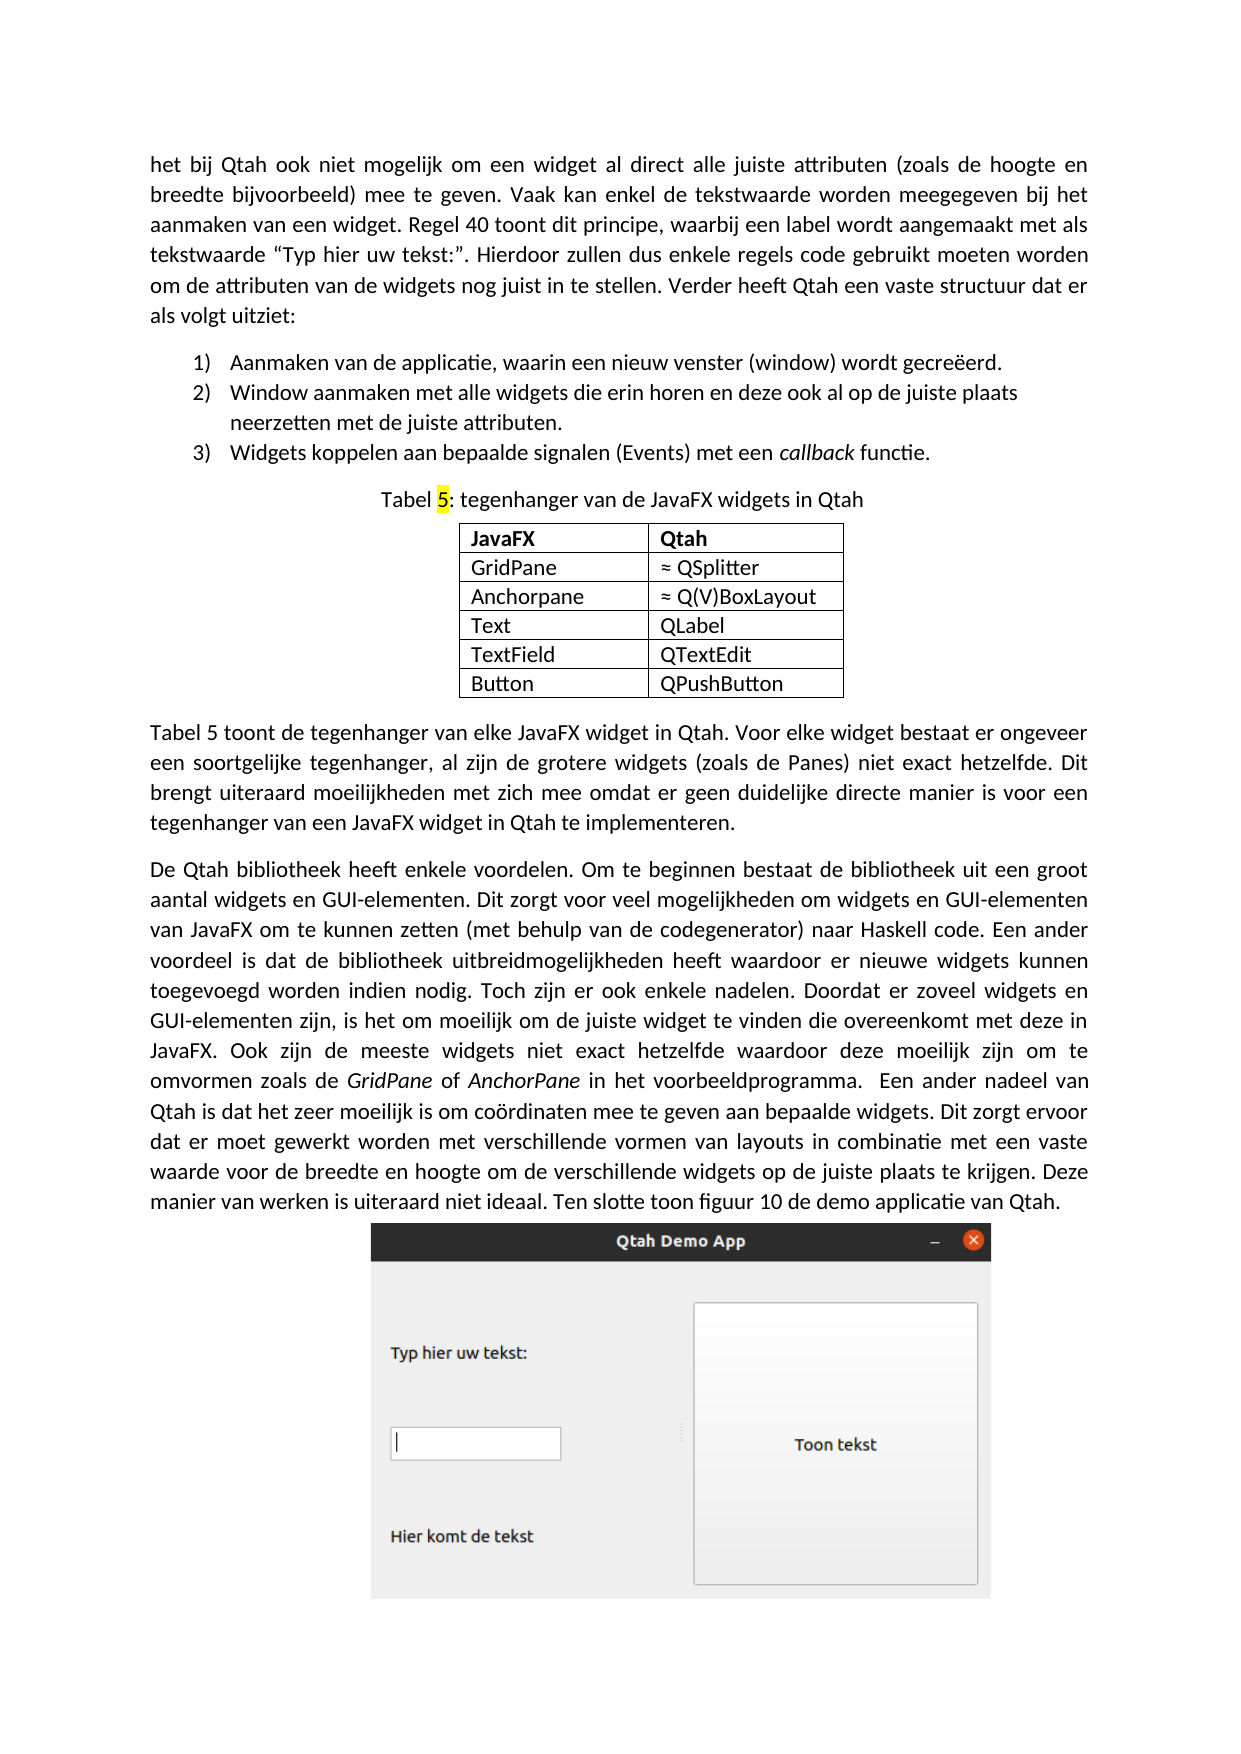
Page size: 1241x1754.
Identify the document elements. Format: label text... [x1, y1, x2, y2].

table_cell ≈ Q(V)BoxLayout [649, 582, 843, 610]
list Window aanmaken met alle widgets die erin horen en deze ook al op de juiste plaats neerzetten met de juiste attributen. [192, 378, 1090, 436]
text Tabel 5: tegenhanger van de JavaFX widgets in Qtah [150, 485, 437, 513]
table_cell QTextEdit [649, 640, 843, 668]
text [150, 150, 1090, 329]
text Tabel 5: tegenhanger van de JavaFX widgets in Qtah [449, 485, 1090, 513]
picture [370, 1223, 992, 1599]
text Tabel 5 toont de tegenhanger van elke JavaFX widget in Qtah. Voor elke widget bestaat er ongeveer een soortgelijke tegenhanger, al zijn de grotere widgets (zoals de Panes) niet exact hetzelfde. Dit brengt uiteraard moeilijkheden met zich mee omdat er geen duidelijke directe manier is voor een tegenhanger van een JavaFX widget in Qtah te implementeren. [150, 718, 1090, 836]
table_header Qtah [649, 524, 843, 552]
table_header JavaFX [460, 524, 648, 552]
table_cell Anchorpane [460, 582, 648, 610]
text De Qtah bibliotheek heeft enkele voordelen. Om te beginnen bestaat de bibliotheek uit een groot aantal widgets en GUI-elementen. Dit zorgt voor veel mogelijkheden om widgets en GUI-elementen van JavaFX om te kunnen zetten (met behulp van de codegenerator) naar Haskell code. Een ander voordeel is dat de bibliotheek uitbreidmogelijkheden heeft waardoor er nieuwe widgets kunnen toegevoegd worden indien nodig. Toch zijn er ook enkele nadelen. Doordat er zoveel widgets en GUI-elementen zijn, is het om moeilijk om de juiste widget te vinden die overeenkomt met deze in JavaFX. Ook zijn de meeste widgets niet exact hetzelfde waardoor deze moeilijk zijn om te omvormen zoals de GridPane of AnchorPane in het voorbeeldprogramma. Een ander nadeel van Qtah is dat het zeer moeilijk is om coördinaten mee te geven aan bepaalde widgets. Dit zorgt ervoor dat er moet gewerkt worden met verschillende vormen van layouts in combinatie met een vaste waarde voor de breedte en hoogte om de verschillende widgets op de juiste plaats te krijgen. Deze manier van werken is uiteraard niet ideaal. Ten slotte toon figuur 10 de demo applicatie van Qtah. [150, 855, 1090, 1215]
list Aanmaken van de applicatie, waarin een nieuw venster (window) wordt gecreëerd. [192, 348, 1090, 376]
list Widgets koppelen aan bepaalde signalen (Events) met een callback functie. [192, 438, 1090, 467]
table_cell GridPane [460, 553, 648, 581]
table_cell TextField [460, 640, 648, 668]
table_cell ≈ QSplitter [649, 553, 843, 581]
table_cell Text [460, 611, 648, 639]
table_cell QPushButton [649, 669, 843, 697]
table_cell QLabel [649, 611, 843, 639]
table_cell Button [460, 669, 648, 697]
